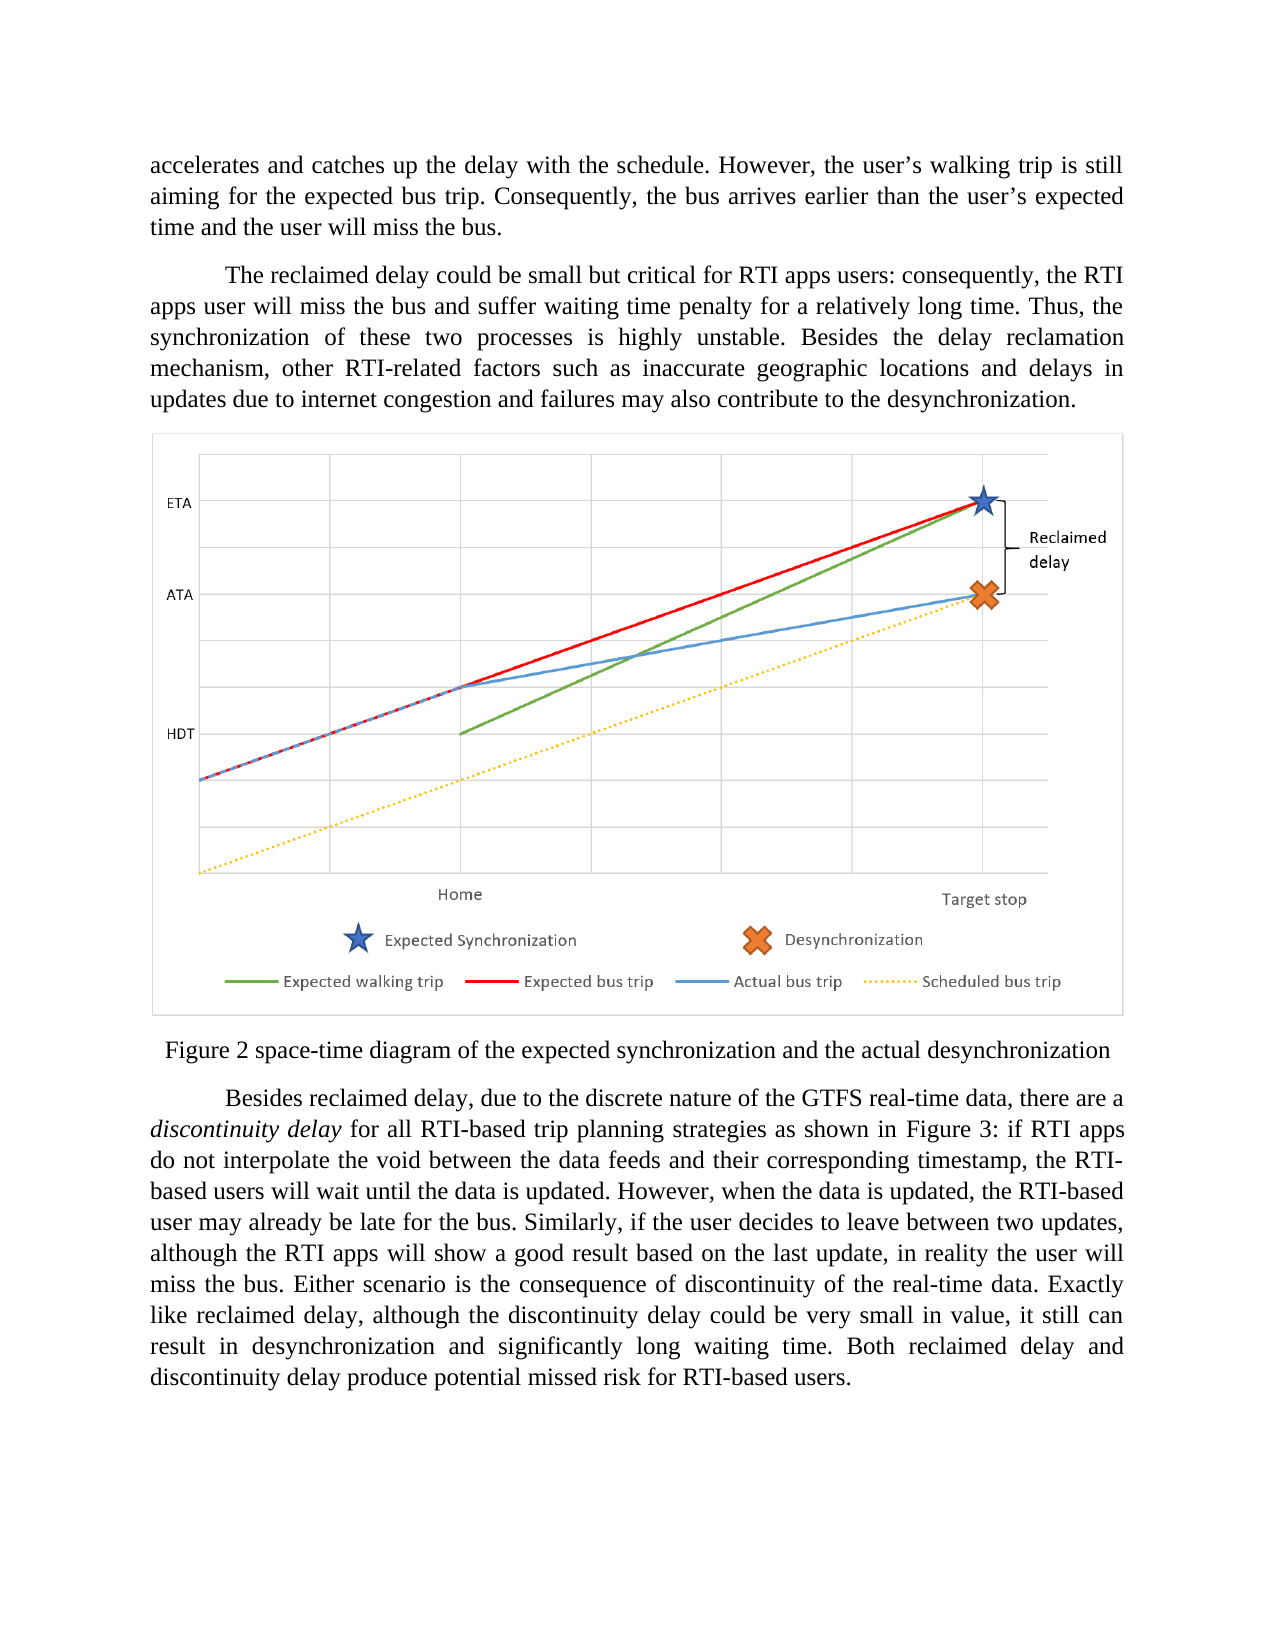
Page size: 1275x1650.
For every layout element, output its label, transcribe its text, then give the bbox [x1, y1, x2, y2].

text Besides reclaimed delay, due to the discrete nature of the GTFS real-time data, there are a discontinuity delay for all RTI-based trip planning strategies as shown in Figure 3: if RTI apps do not interpolate the void between the data feeds and their corresponding timestamp, the RTI-based users will wait until the data is updated. However, when the data is updated, the RTI-based user may already be late for the bus. Similarly, if the user decides to leave between two updates, although the RTI apps will show a good result based on the last update, in reality the user will miss the bus. Either scenario is the consequence of discontinuity of the real-time data. Exactly like reclaimed delay, although the discontinuity delay could be very small in value, it still can result in desynchronization and significantly long waiting time. Both reclaimed delay and discontinuity delay produce potential missed risk for RTI-based users. [150, 1083, 1125, 1391]
text Figure 2 space-time diagram of the expected synchronization and the actual desynchronization [150, 1035, 1125, 1064]
text The reclaimed delay could be small but critical for RTI apps users: consequently, the RTI apps user will miss the bus and suffer waiting time penalty for a relatively long time. Thus, the synchronization of these two processes is highly unstable. Besides the delay reclamation mechanism, other RTI-related factors such as inaccurate geographic locations and delays in updates due to internet congestion and failures may also contribute to the desynchronization. [150, 260, 1125, 413]
picture [150, 431, 1125, 1017]
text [150, 150, 1125, 241]
